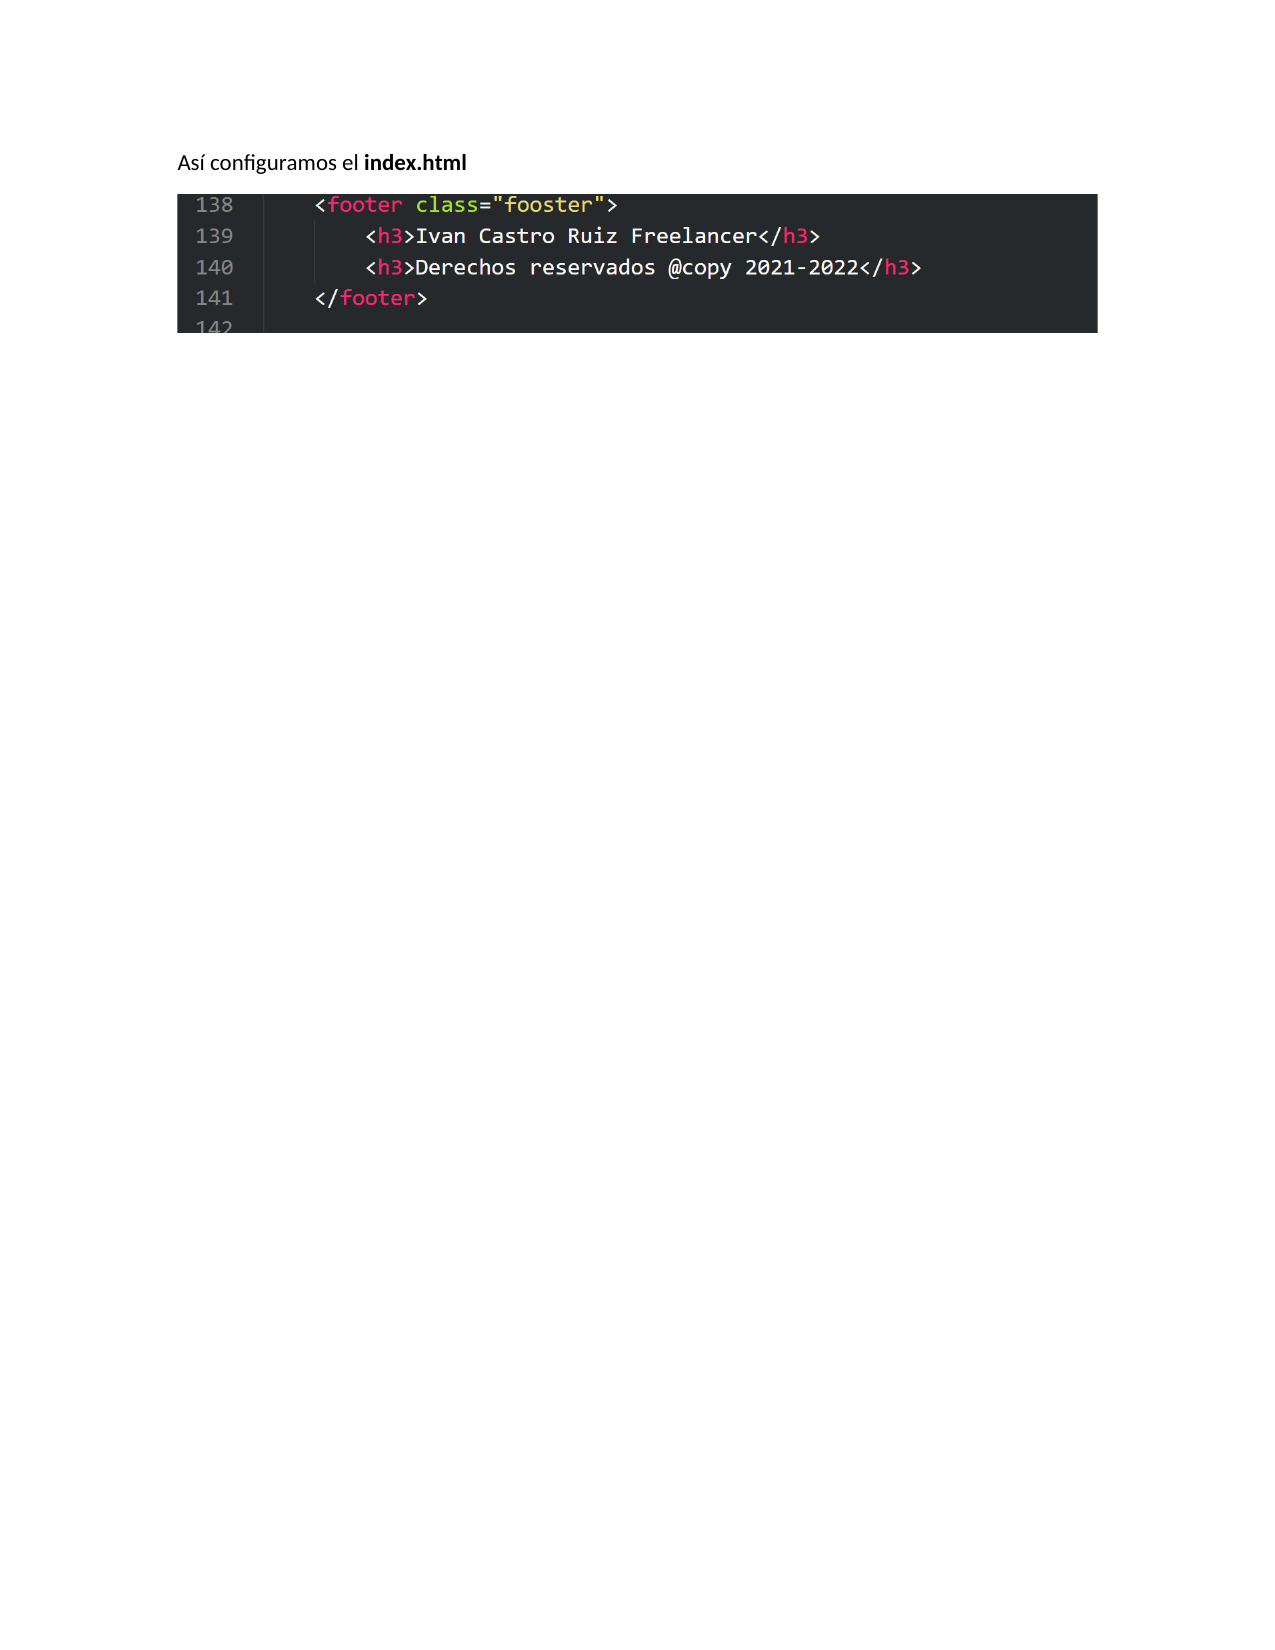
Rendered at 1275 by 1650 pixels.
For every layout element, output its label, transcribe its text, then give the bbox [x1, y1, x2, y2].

picture [177, 194, 1098, 333]
text Así configuramos el index.html [177, 148, 1098, 176]
